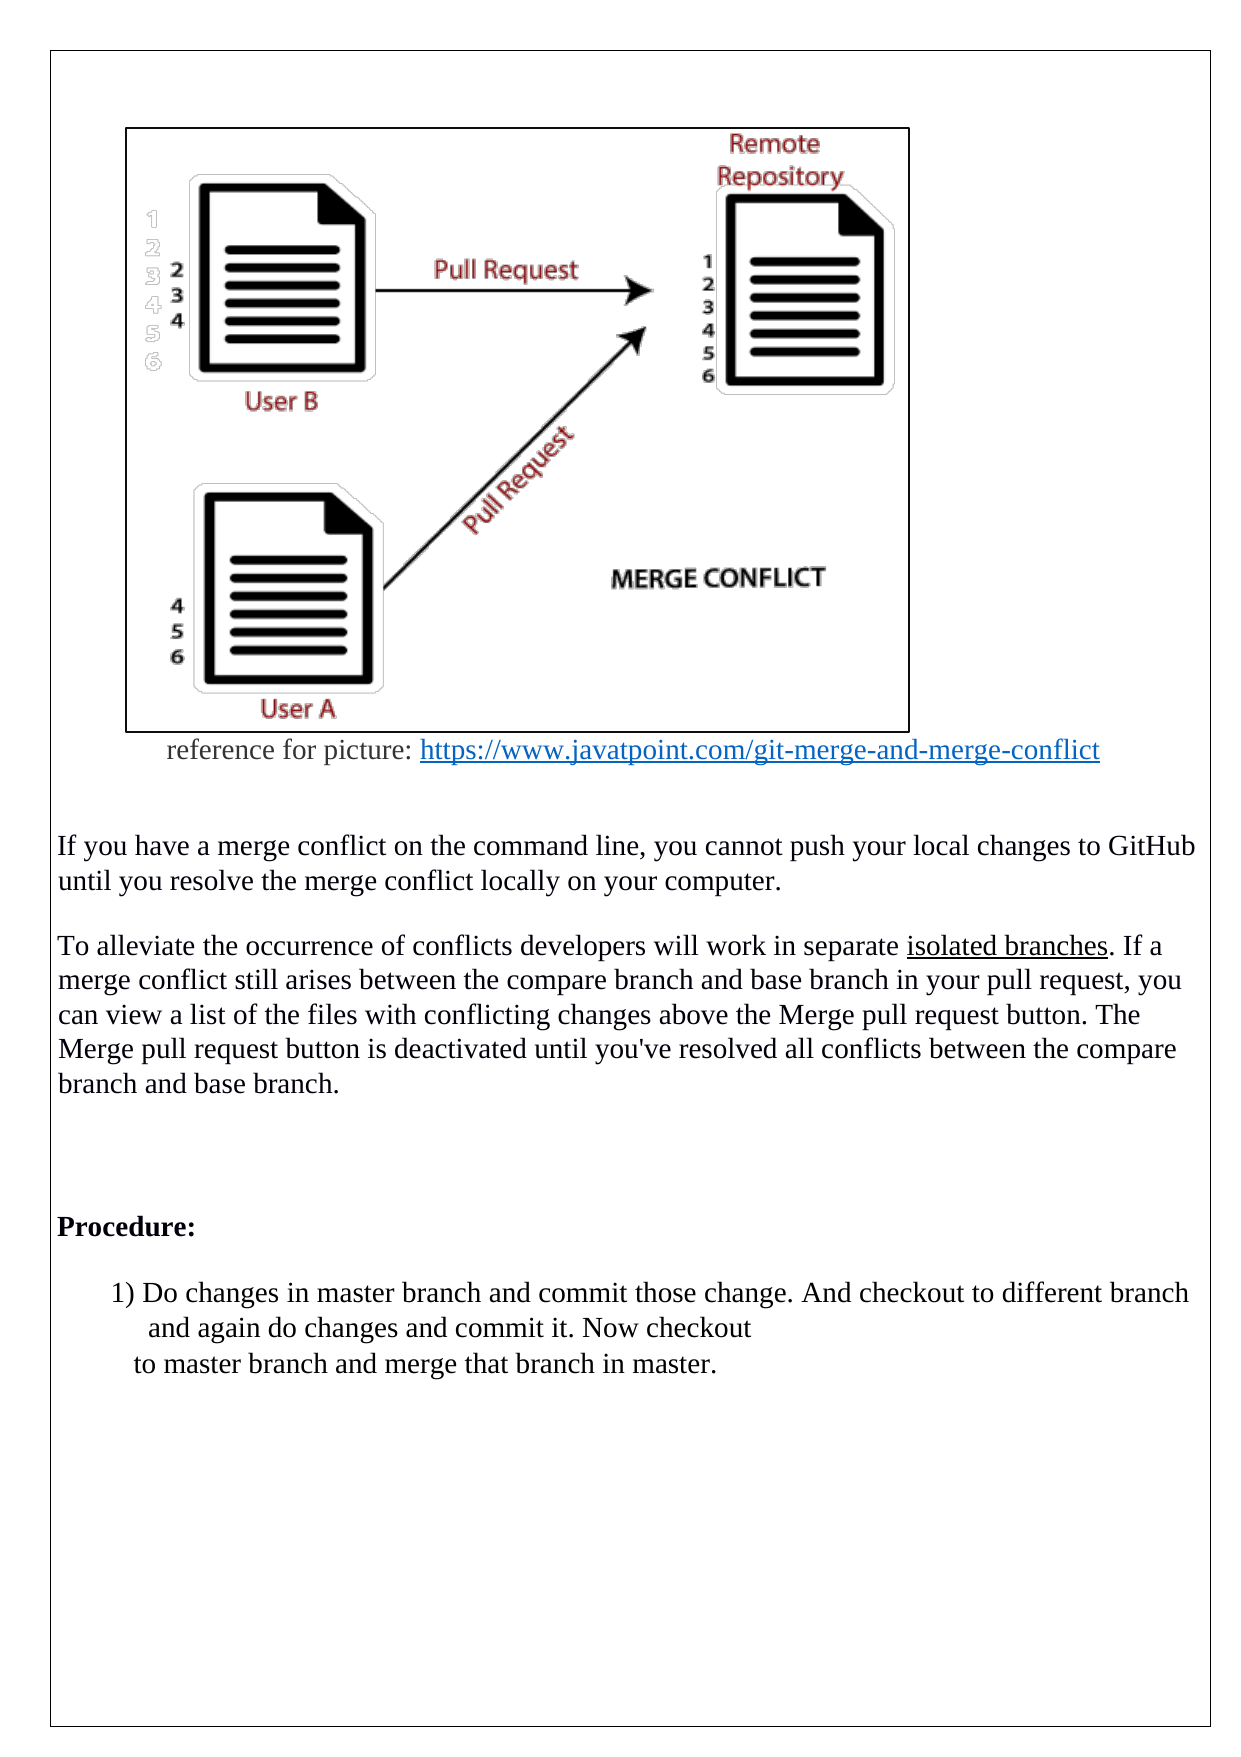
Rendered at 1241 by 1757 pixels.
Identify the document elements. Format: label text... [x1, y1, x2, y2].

text to master branch and merge that branch in master. [58, 1346, 1201, 1379]
text Procedure: [57, 1209, 1210, 1243]
picture [127, 129, 908, 731]
text If you have a merge conflict on the command line, you cannot push your local changes to GitHub until you resolve the merge conflict locally on your computer. [57, 828, 1199, 896]
text reference for picture: https://www.javatpoint.com/git-merge-and-merge-conflict [58, 732, 1208, 765]
text 1) Do changes in master branch and commit those change. And checkout to different branch and again do changes and commit it. Now checkout [110, 1275, 1190, 1343]
text To alleviate the occurrence of conflicts developers will work in separate isolated branches. If a merge conflict still arises between the compare branch and base branch in your pull request, you can view a list of the files with conflicting changes above the Merge pull request button. The Merge pull request button is deactivated until you've resolved all conflicts between the compare branch and base branch. [57, 928, 1199, 1099]
